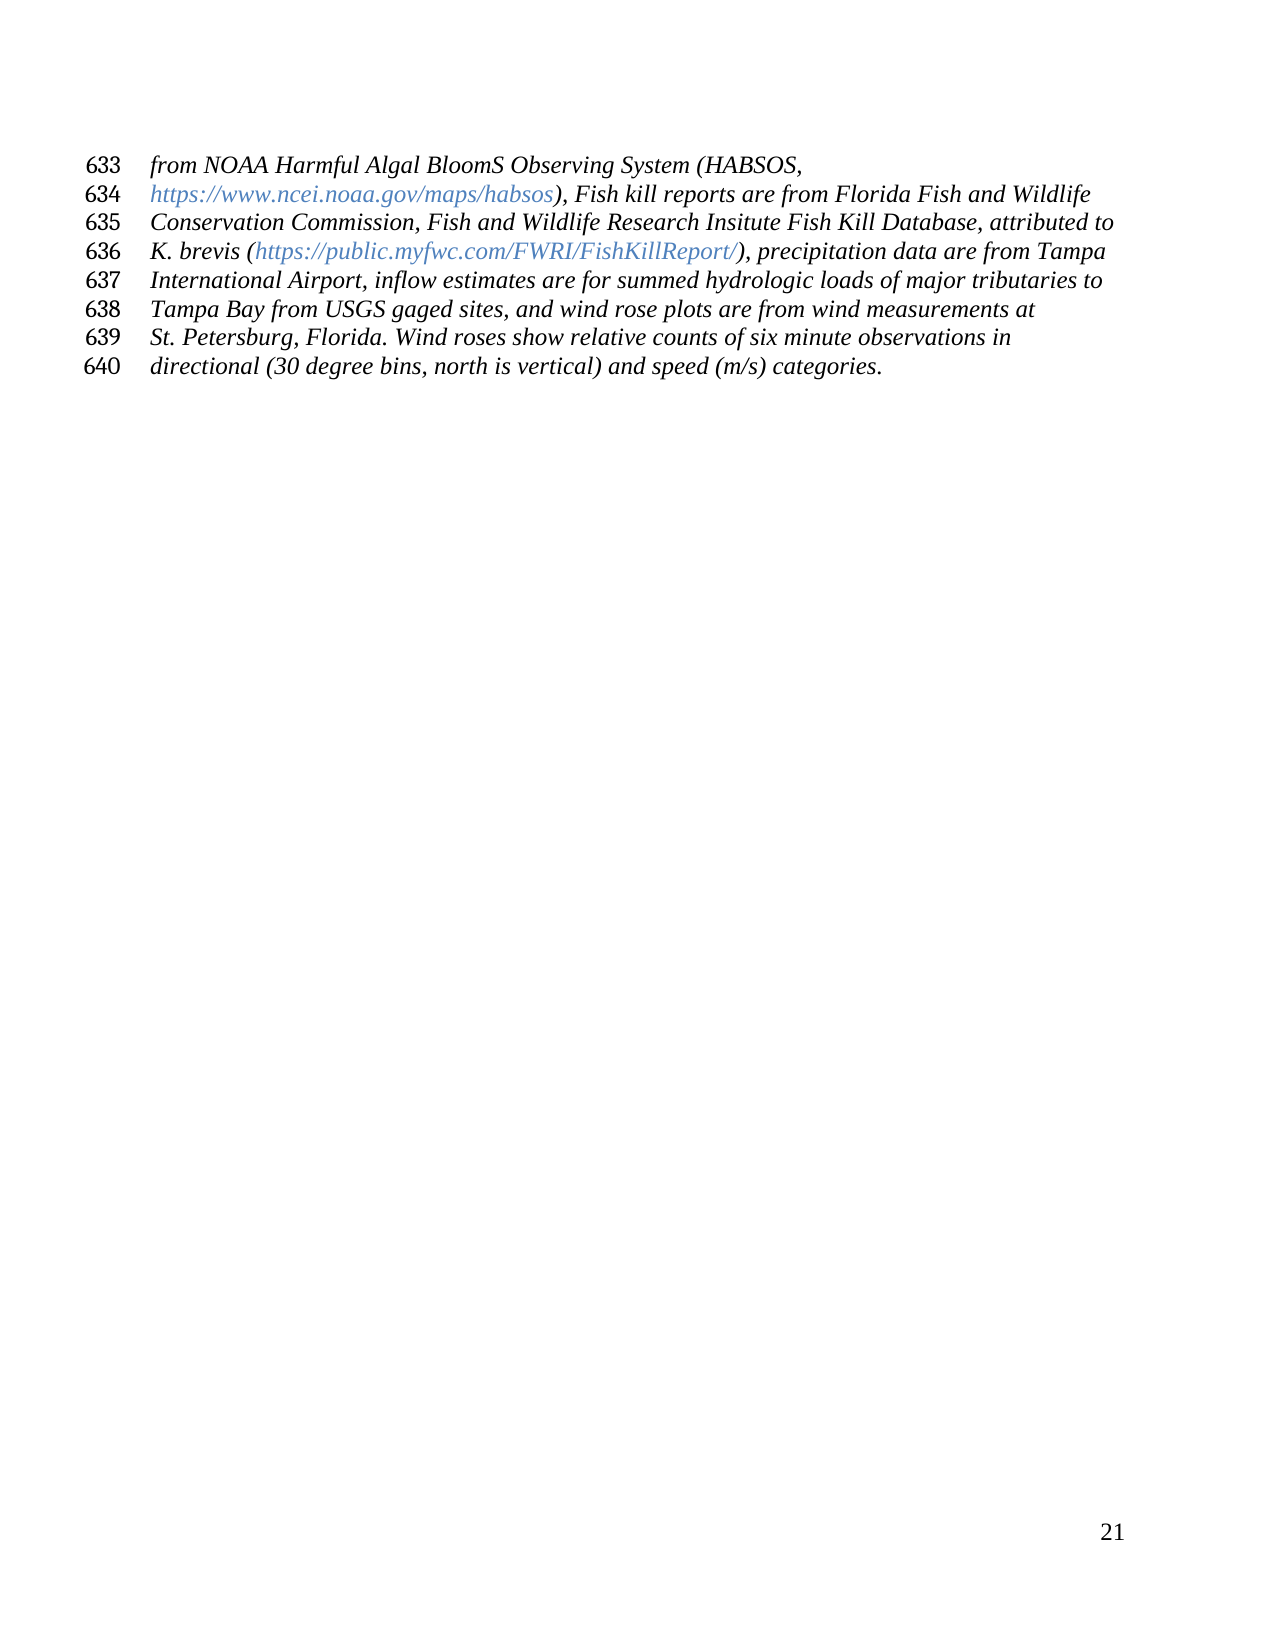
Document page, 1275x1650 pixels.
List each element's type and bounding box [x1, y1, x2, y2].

text [150, 150, 1125, 380]
